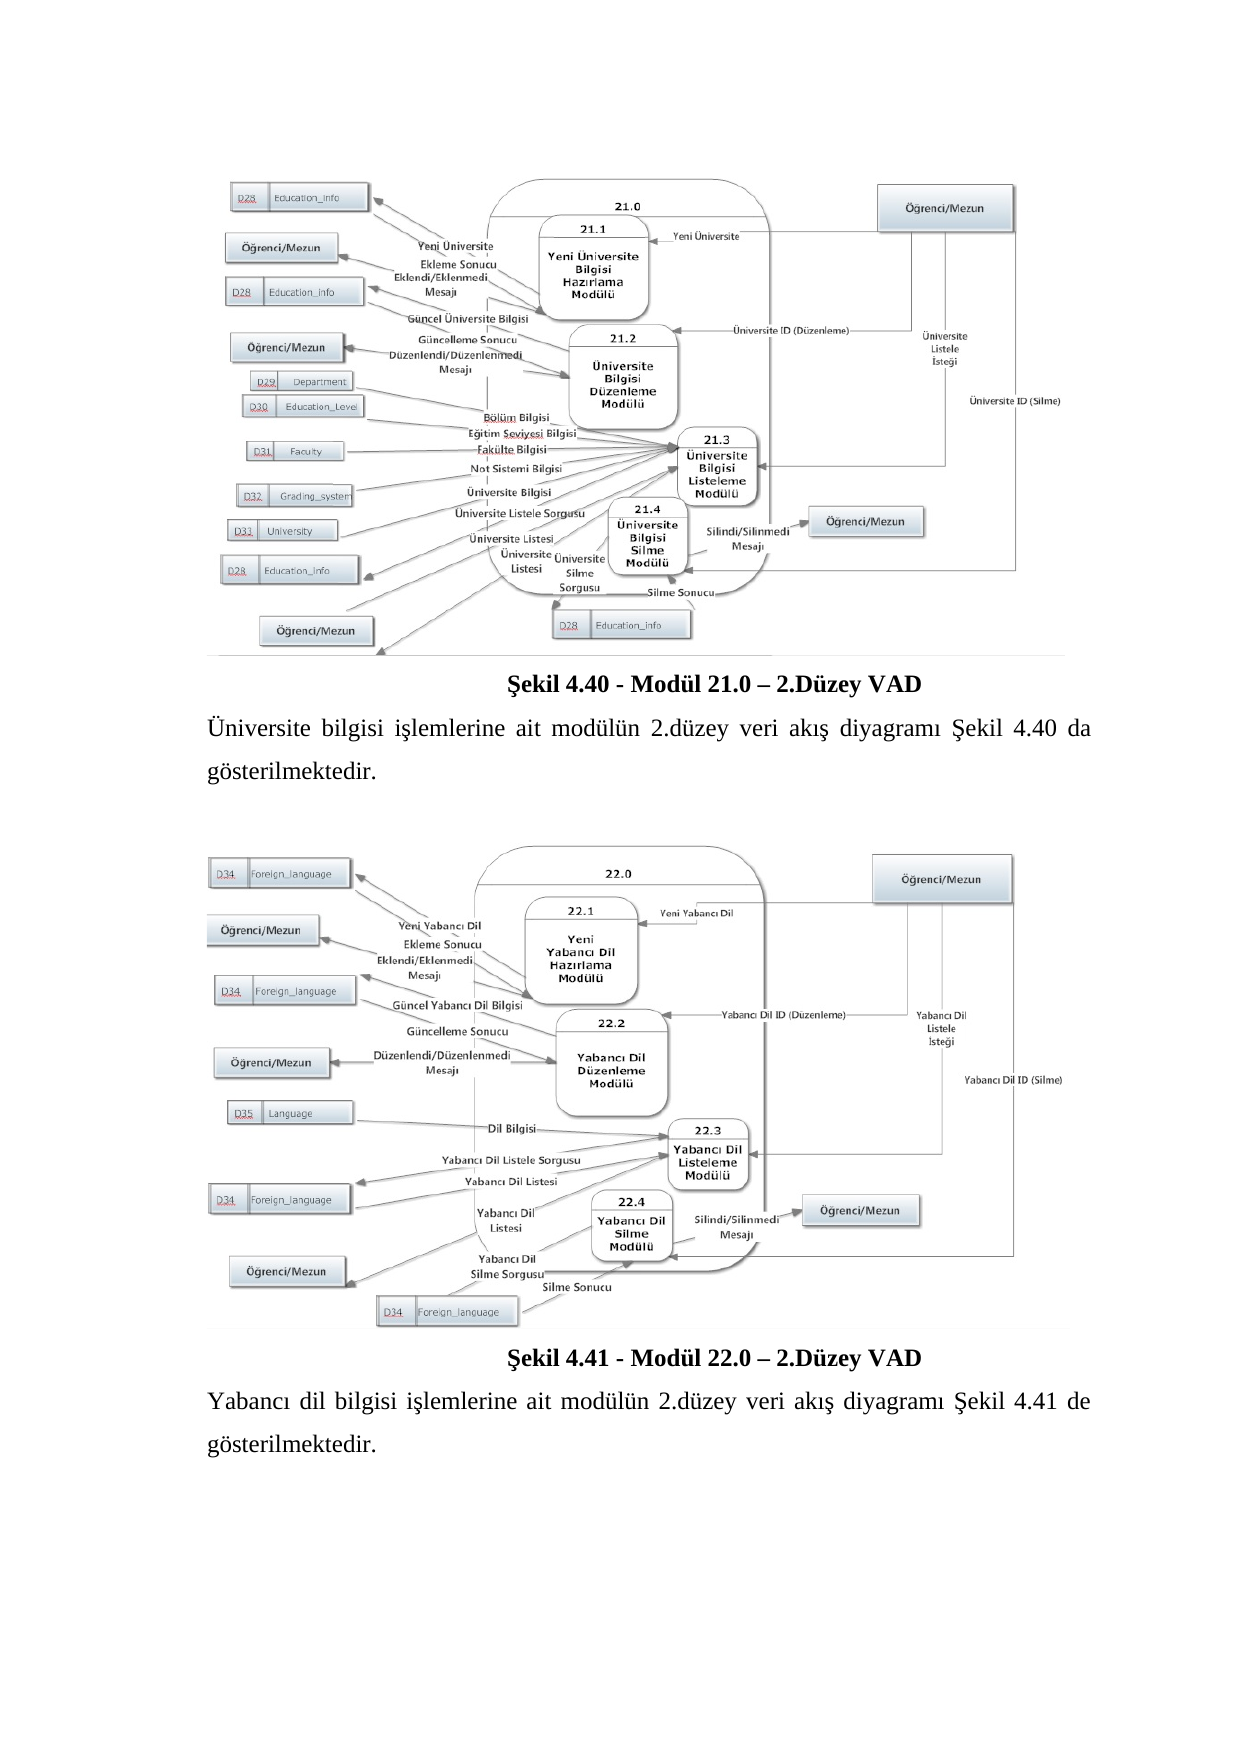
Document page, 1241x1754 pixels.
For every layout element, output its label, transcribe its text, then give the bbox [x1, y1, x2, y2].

text Şekil 4.41 - Modül 22.0 – 2.Düzey VAD [207, 1343, 1092, 1372]
picture [206, 177, 1065, 656]
text Üniversite bilgisi işlemlerine ait modülün 2.düzey veri akış diyagramı Şekil 4.40 da gösterilmektedir. [207, 713, 1092, 784]
picture [206, 842, 1070, 1329]
text Şekil 4.40 - Modül 21.0 – 2.Düzey VAD [207, 669, 1092, 698]
text Yabancı dil bilgisi işlemlerine ait modülün 2.düzey veri akış diyagramı Şekil 4.41 de gösterilmektedir. [207, 1386, 1092, 1458]
